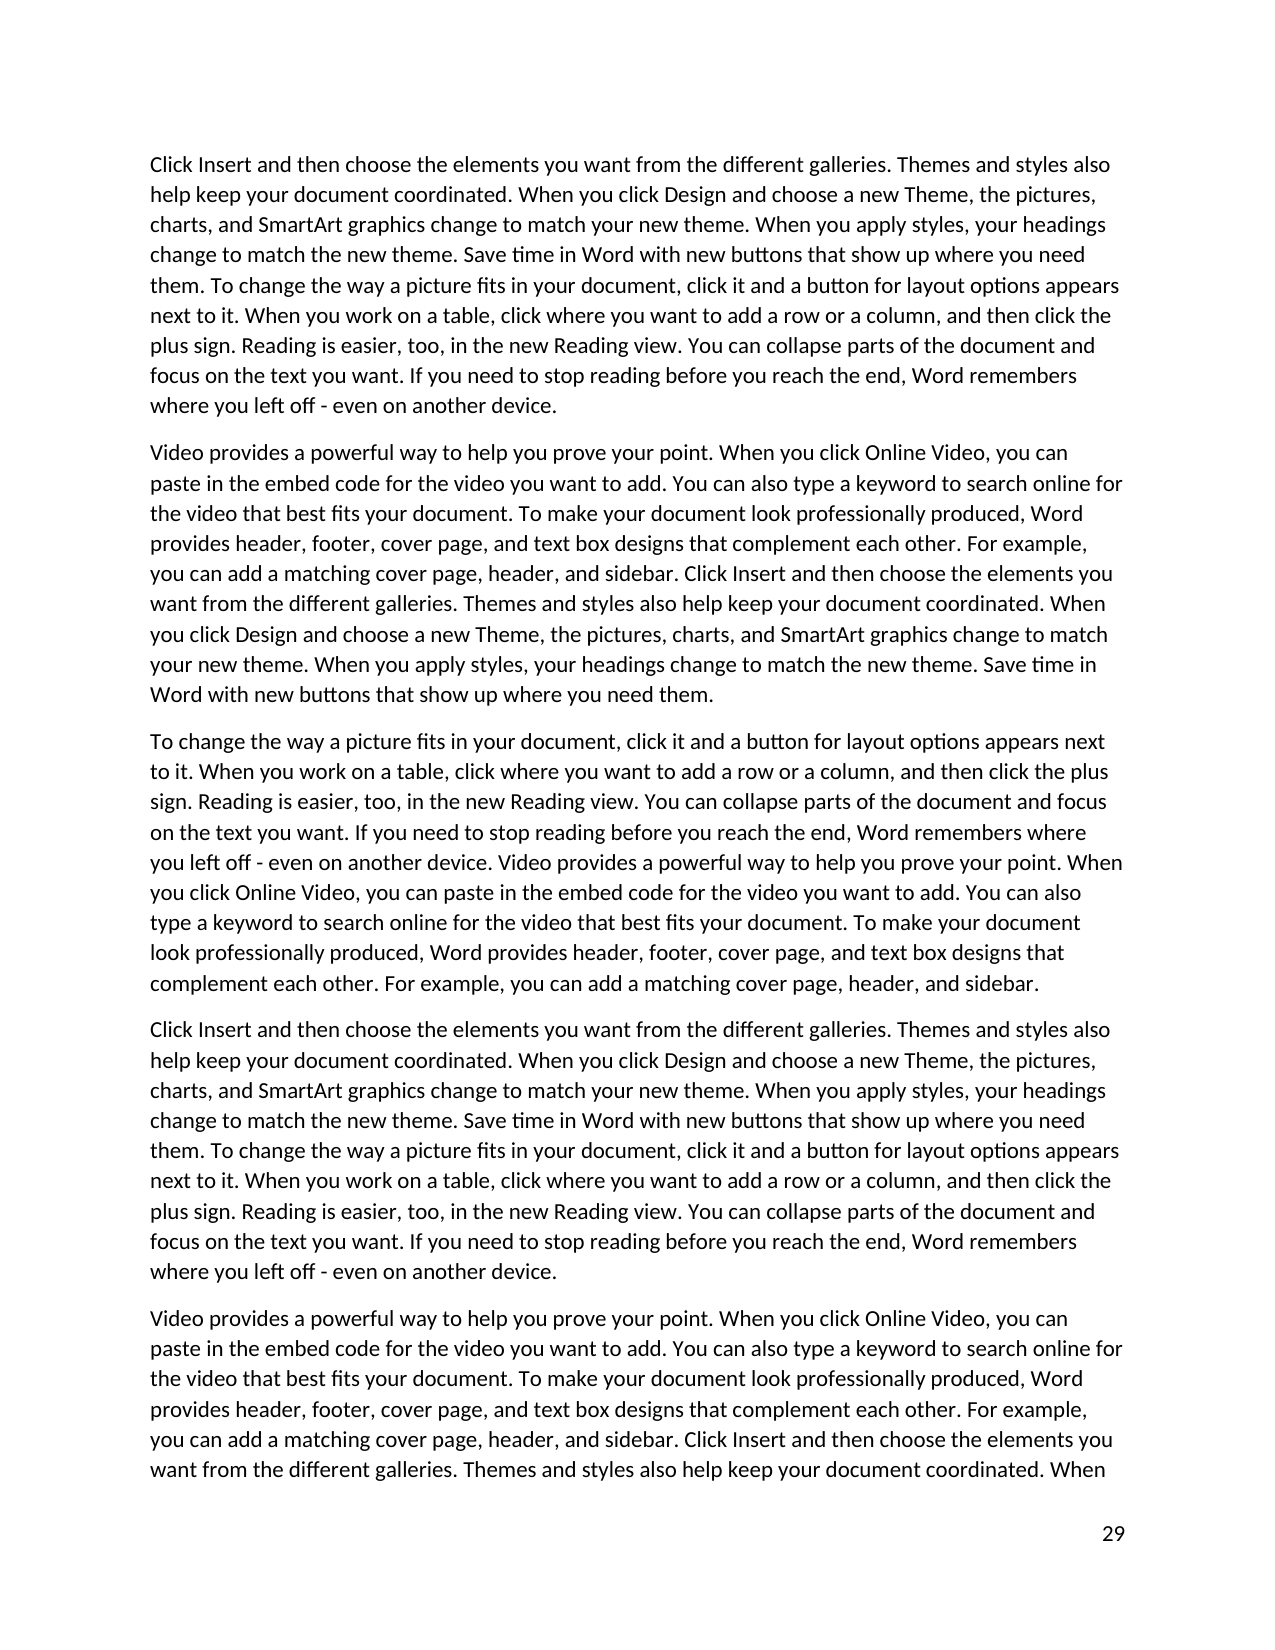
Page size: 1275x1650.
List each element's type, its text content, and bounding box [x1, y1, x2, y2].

text Click Insert and then choose the elements you want from the different galleries. Themes and styles also help keep your document coordinated. When you click Design and choose a new Theme, the pictures, charts, and SmartArt graphics change to match your new theme. When you apply styles, your headings change to match the new theme. Save time in Word with new buttons that show up where you need them. To change the way a picture fits in your document, click it and a button for layout options appears next to it. When you work on a table, click where you want to add a row or a column, and then click the plus sign. Reading is easier, too, in the new Reading view. You can collapse parts of the document and focus on the text you want. If you need to stop reading before you reach the end, Word remembers where you left off - even on another device. [150, 1016, 1125, 1285]
text To change the way a picture fits in your document, click it and a button for layout options appears next to it. When you work on a table, click where you want to add a row or a column, and then click the plus sign. Reading is easier, too, in the new Reading view. You can collapse parts of the document and focus on the text you want. If you need to stop reading before you reach the end, Word remembers where you left off - even on another device. Video provides a powerful way to help you prove your point. When you click Online Video, you can paste in the embed code for the video you want to add. You can also type a keyword to search online for the video that best fits your document. To make your document look professionally produced, Word provides header, footer, cover page, and text box designs that complement each other. For example, you can add a matching cover page, header, and sidebar. [150, 727, 1125, 997]
text Click Insert and then choose the elements you want from the different galleries. Themes and styles also help keep your document coordinated. When you click Design and choose a new Theme, the pictures, charts, and SmartArt graphics change to match your new theme. When you apply styles, your headings change to match the new theme. Save time in Word with new buttons that show up where you need them. To change the way a picture fits in your document, click it and a button for layout options appears next to it. When you work on a table, click where you want to add a row or a column, and then click the plus sign. Reading is easier, too, in the new Reading view. You can collapse parts of the document and focus on the text you want. If you need to stop reading before you reach the end, Word remembers where you left off - even on another device. [150, 150, 1125, 420]
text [150, 1304, 1125, 1483]
